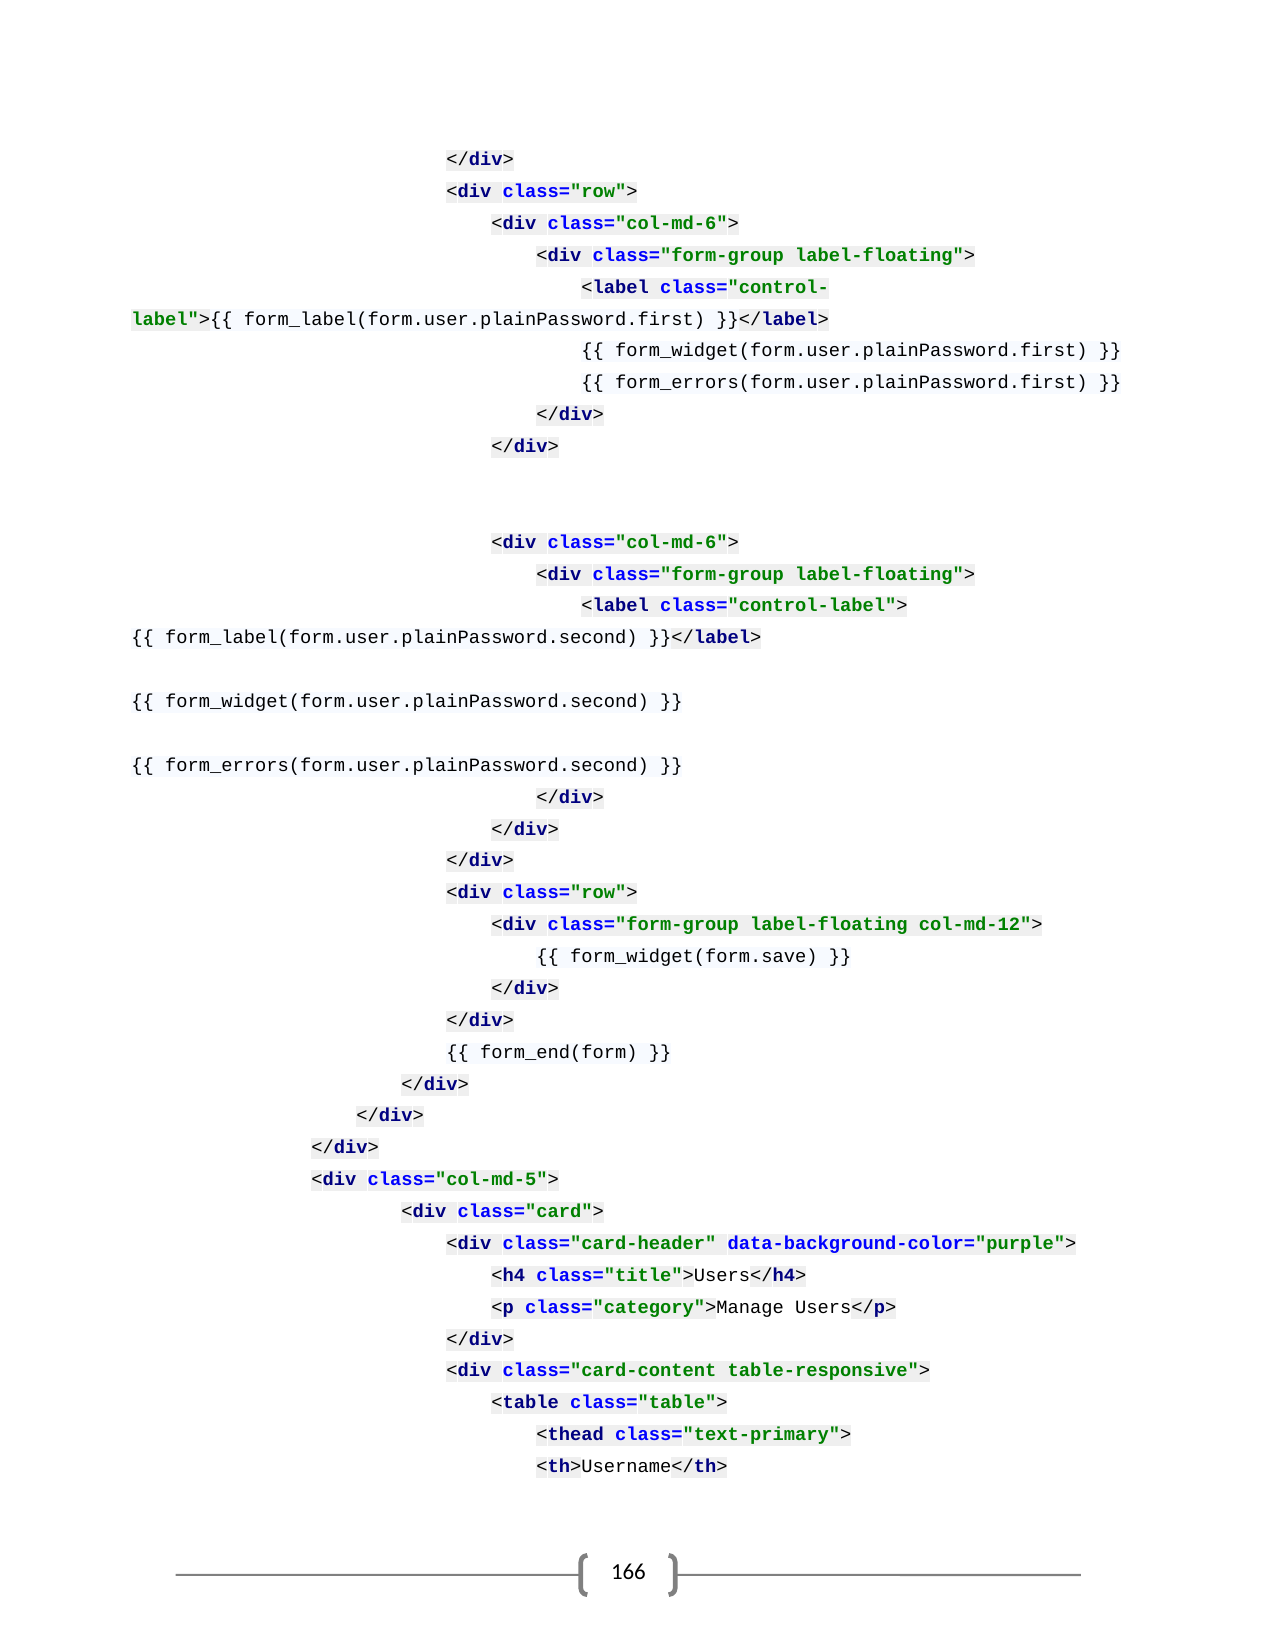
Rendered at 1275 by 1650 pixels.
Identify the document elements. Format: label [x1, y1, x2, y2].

text [131, 150, 1125, 1478]
